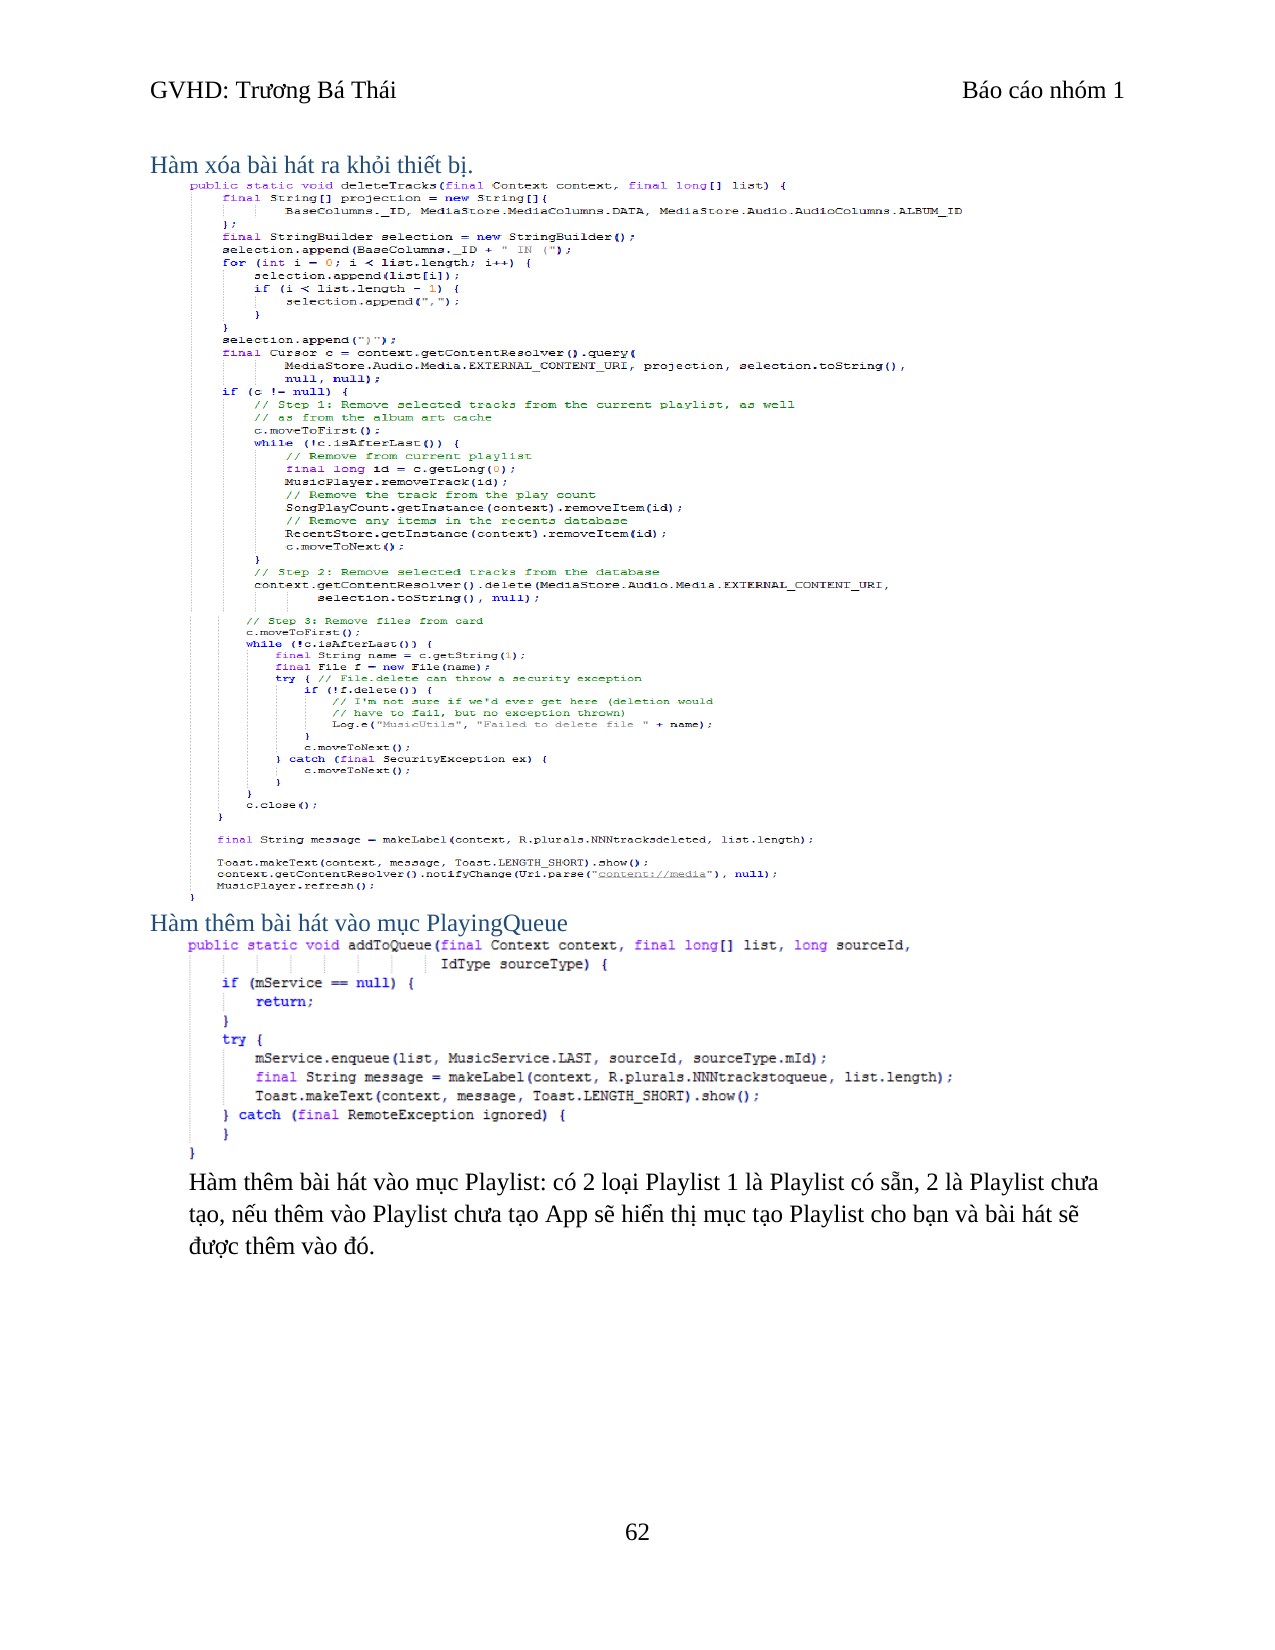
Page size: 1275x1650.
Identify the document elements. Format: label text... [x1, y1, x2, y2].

picture [188, 615, 1165, 901]
picture [187, 939, 973, 1164]
text Hàm thêm bài hát vào mục Playlist: có 2 loại Playlist 1 là Playlist có sẵn, 2 là Playlist chưa tạo, nếu thêm vào Playlist chưa tạo App sẽ hiển thị mục tạo Playlist cho bạn và bài hát sẽ được thêm vào đó. [187, 1167, 1125, 1260]
picture [187, 181, 1163, 612]
subtitle Hàm xóa bài hát ra khỏi thiết bị. [150, 150, 1125, 179]
subtitle Hàm thêm bài hát vào mục PlayingQueue [150, 908, 1125, 937]
